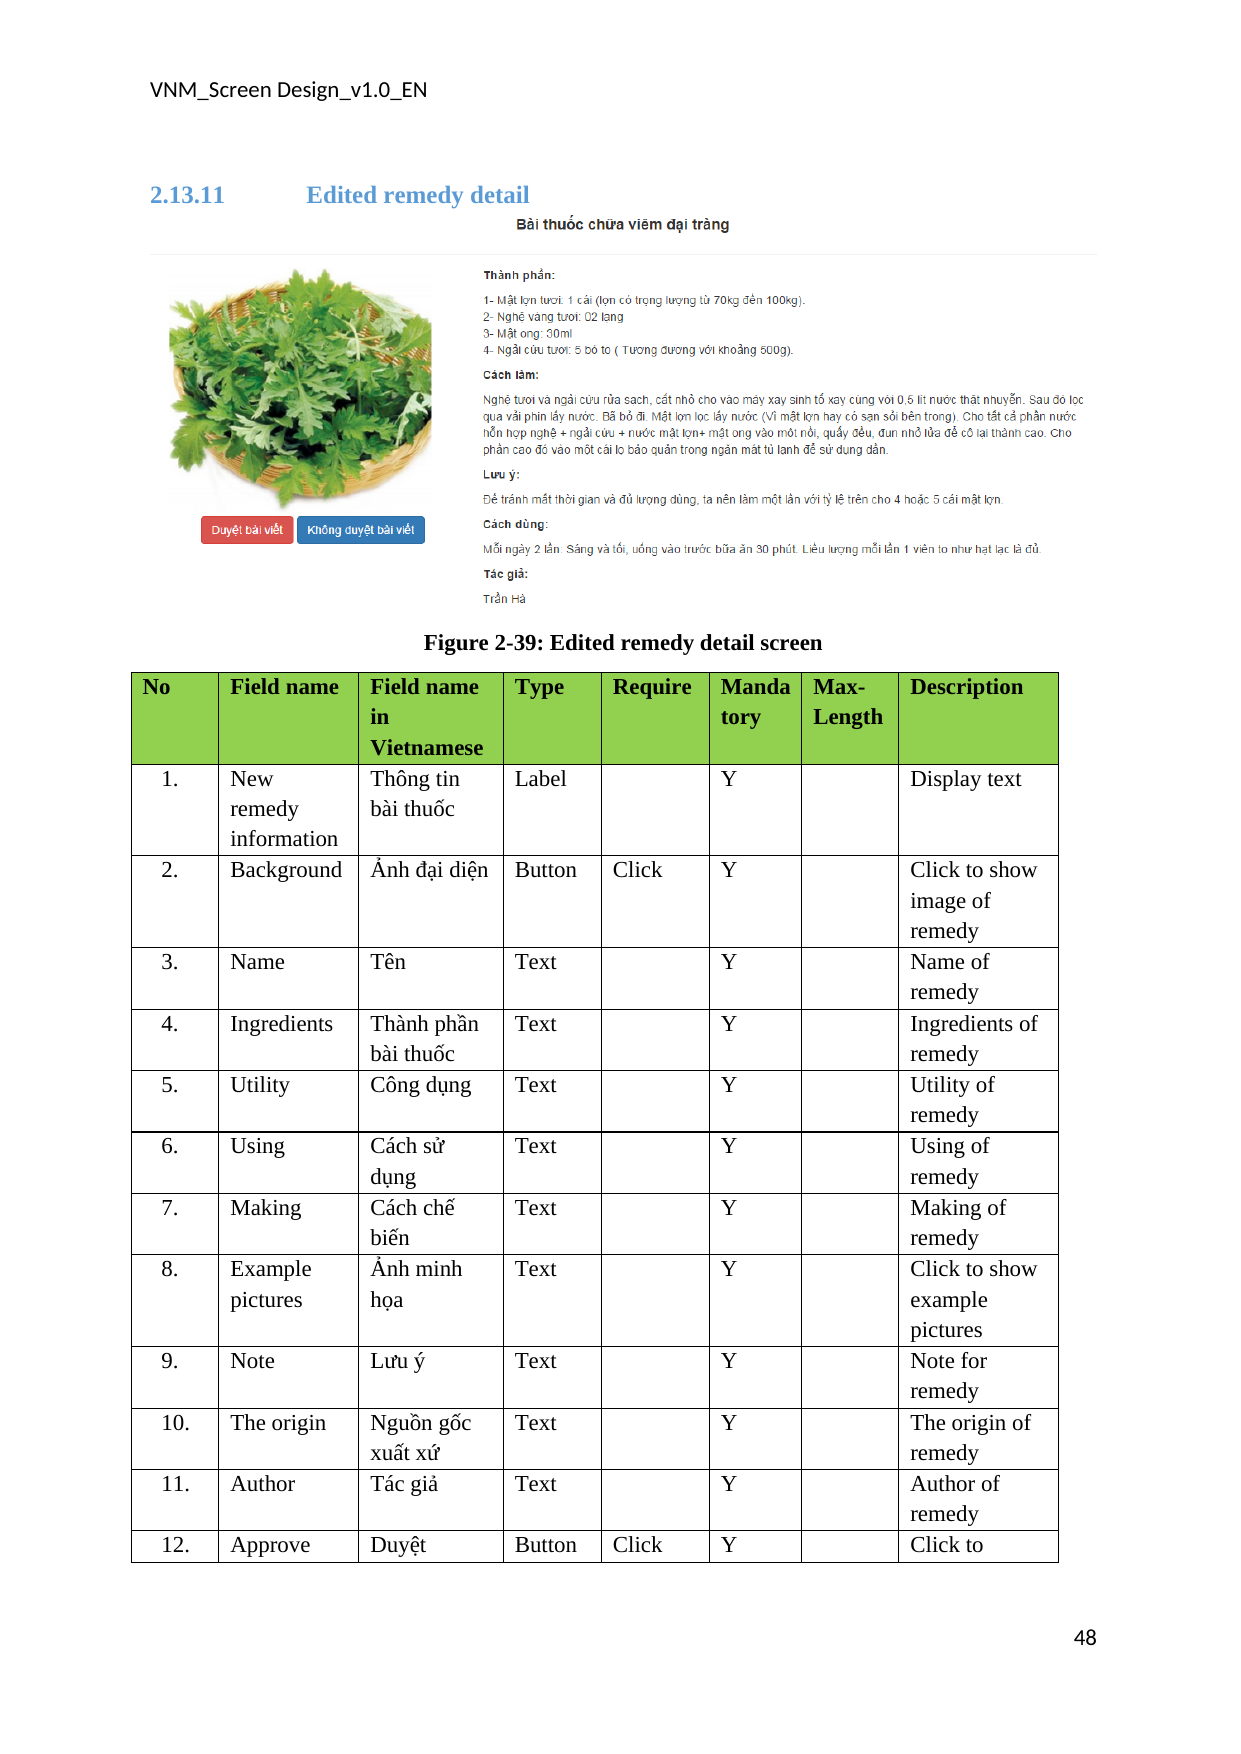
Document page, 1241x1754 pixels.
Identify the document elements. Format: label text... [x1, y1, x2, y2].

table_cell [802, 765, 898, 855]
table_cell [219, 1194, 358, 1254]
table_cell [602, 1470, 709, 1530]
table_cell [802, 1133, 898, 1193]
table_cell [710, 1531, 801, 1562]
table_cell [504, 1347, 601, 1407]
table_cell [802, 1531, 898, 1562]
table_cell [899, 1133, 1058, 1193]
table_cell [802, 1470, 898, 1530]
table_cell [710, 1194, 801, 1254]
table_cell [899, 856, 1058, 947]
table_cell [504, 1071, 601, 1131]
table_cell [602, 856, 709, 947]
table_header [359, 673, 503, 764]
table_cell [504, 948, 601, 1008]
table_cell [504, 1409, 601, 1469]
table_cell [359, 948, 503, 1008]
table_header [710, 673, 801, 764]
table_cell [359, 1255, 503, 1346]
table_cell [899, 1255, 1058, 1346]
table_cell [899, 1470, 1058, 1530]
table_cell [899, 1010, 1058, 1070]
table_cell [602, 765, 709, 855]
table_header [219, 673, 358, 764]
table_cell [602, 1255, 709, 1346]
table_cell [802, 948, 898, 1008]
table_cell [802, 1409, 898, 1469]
picture [150, 211, 1097, 611]
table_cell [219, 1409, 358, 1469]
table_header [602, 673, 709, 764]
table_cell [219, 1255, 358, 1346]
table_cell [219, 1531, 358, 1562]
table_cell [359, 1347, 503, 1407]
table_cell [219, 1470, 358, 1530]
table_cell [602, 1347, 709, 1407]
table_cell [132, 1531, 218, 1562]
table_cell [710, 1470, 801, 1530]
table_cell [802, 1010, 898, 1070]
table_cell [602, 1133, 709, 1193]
subtitle Edited remedy detail [150, 180, 1097, 209]
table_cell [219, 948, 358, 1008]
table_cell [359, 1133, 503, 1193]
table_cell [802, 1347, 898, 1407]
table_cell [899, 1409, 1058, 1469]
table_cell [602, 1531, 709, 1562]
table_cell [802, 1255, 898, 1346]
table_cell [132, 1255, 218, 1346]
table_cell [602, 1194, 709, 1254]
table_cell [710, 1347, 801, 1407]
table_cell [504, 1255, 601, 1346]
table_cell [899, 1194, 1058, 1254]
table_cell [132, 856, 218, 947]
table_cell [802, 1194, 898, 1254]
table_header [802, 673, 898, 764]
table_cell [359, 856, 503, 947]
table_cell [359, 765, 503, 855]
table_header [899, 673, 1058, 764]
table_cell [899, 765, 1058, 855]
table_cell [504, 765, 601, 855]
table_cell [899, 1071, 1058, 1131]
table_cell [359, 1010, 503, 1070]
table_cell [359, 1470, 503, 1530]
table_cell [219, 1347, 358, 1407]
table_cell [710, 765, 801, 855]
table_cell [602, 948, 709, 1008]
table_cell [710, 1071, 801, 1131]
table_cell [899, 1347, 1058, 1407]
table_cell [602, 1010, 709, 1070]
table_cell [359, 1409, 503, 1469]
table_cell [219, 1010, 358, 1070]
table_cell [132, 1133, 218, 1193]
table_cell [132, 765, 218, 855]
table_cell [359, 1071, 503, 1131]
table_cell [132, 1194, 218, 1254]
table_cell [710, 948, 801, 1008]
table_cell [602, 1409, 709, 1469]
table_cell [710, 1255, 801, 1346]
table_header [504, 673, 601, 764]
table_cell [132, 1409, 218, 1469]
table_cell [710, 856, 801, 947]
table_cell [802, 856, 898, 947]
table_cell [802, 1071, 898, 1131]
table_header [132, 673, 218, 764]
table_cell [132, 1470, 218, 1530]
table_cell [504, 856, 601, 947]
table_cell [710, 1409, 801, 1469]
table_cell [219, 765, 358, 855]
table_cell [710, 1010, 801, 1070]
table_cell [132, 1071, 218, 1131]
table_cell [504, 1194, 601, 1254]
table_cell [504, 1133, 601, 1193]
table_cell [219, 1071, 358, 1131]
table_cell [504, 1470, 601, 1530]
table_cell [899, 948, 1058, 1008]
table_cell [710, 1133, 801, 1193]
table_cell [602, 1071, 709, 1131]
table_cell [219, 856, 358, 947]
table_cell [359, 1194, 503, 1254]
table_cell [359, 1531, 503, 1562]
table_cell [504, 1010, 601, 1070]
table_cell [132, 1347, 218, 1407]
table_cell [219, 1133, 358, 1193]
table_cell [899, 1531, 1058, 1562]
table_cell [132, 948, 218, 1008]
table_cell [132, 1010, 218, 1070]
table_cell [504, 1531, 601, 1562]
